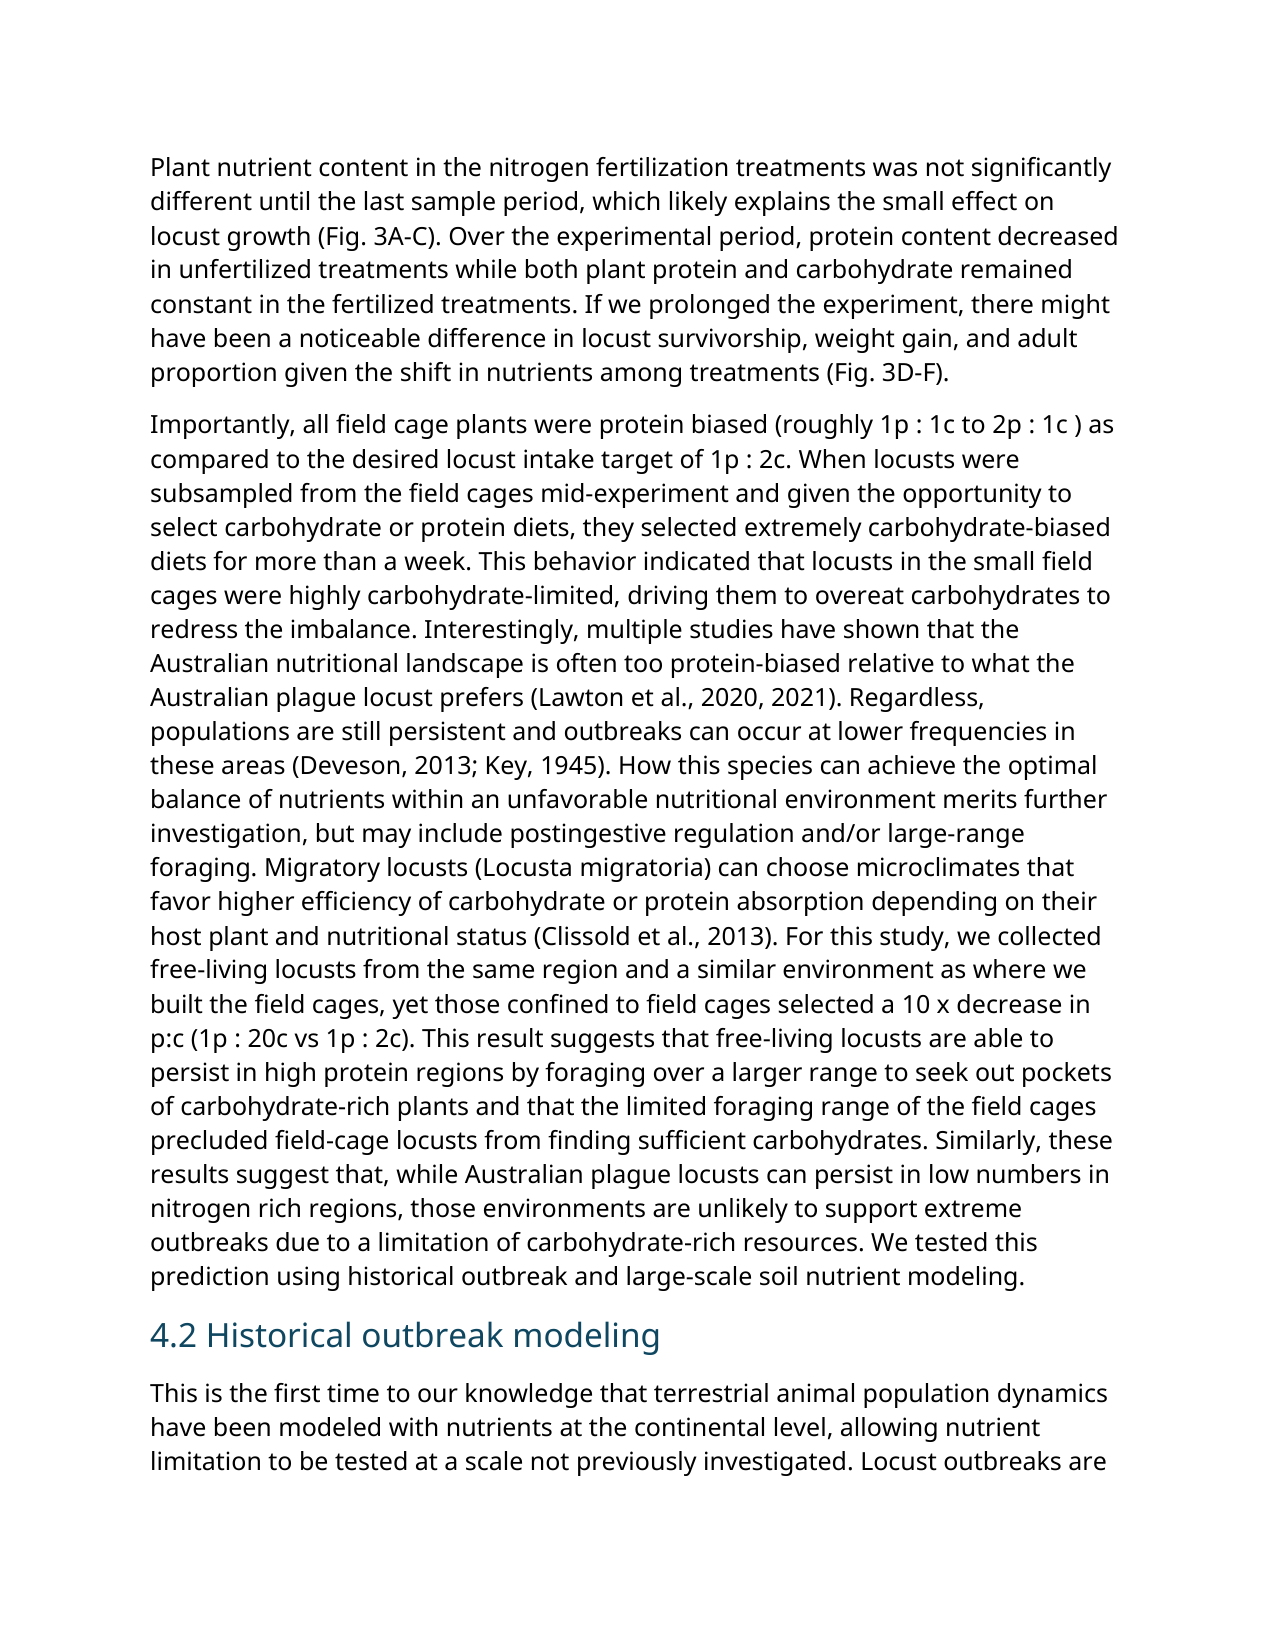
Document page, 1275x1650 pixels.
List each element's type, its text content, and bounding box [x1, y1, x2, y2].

text Importantly, all field cage plants were protein biased (roughly 1p : 1c to 2p : 1c ) as compared to the desired locust intake target of 1p : 2c. When locusts were subsampled from the field cages mid-experiment and given the opportunity to select carbohydrate or protein diets, they selected extremely carbohydrate-biased diets for more than a week. This behavior indicated that locusts in the small field cages were highly carbohydrate-limited, driving them to overeat carbohydrates to redress the imbalance. Interestingly, multiple studies have shown that the Australian nutritional landscape is often too protein-biased relative to what the Australian plague locust prefers (Lawton et al., 2020, 2021). Regardless, populations are still persistent and outbreaks can occur at lower frequencies in these areas (Deveson, 2013; Key, 1945). How this species can achieve the optimal balance of nutrients within an unfavorable nutritional environment merits further investigation, but may include postingestive regulation and/or large-range foraging. Migratory locusts (Locusta migratoria) can choose microclimates that favor higher efficiency of carbohydrate or protein absorption depending on their host plant and nutritional status (Clissold et al., 2013). For this study, we collected free-living locusts from the same region and a similar environment as where we built the field cages, yet those confined to field cages selected a 10 x decrease in p:c (1p : 20c vs 1p : 2c). This result suggests that free-living locusts are able to persist in high protein regions by foraging over a larger range to seek out pockets of carbohydrate-rich plants and that the limited foraging range of the field cages precluded field-cage locusts from finding sufficient carbohydrates. Similarly, these results suggest that, while Australian plague locusts can persist in low numbers in nitrogen rich regions, those environments are unlikely to support extreme outbreaks due to a limitation of carbohydrate-rich resources. We tested this prediction using historical outbreak and large-scale soil nutrient modeling. [150, 407, 1125, 1293]
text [150, 1376, 1125, 1478]
subtitle 4.2 Historical outbreak modeling [150, 1312, 1125, 1357]
text Plant nutrient content in the nitrogen fertilization treatments was not significantly different until the last sample period, which likely explains the small effect on locust growth (Fig. 3A-C). Over the experimental period, protein content decreased in unfertilized treatments while both plant protein and carbohydrate remained constant in the fertilized treatments. If we prolonged the experiment, there might have been a noticeable difference in locust survivorship, weight gain, and adult proportion given the shift in nutrients among treatments (Fig. 3D-F). [150, 150, 1125, 388]
